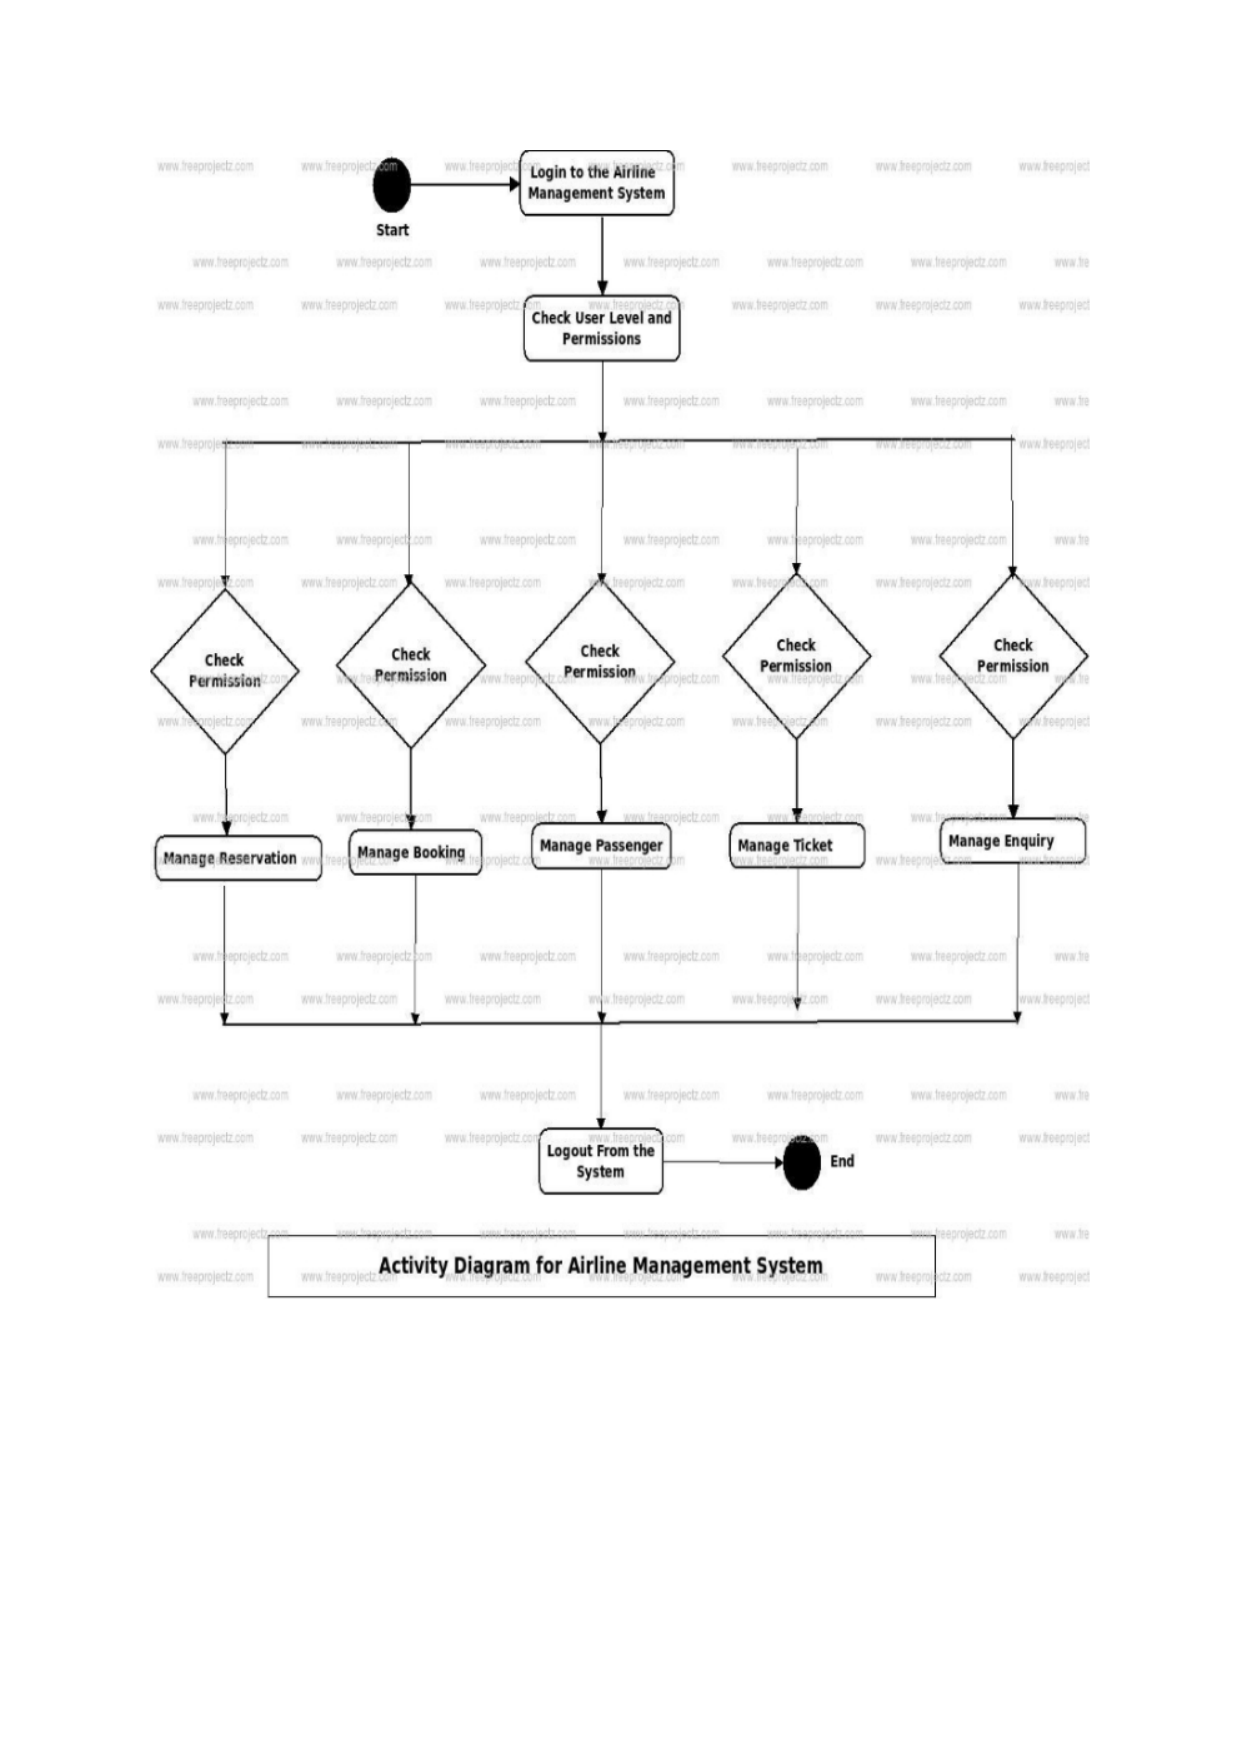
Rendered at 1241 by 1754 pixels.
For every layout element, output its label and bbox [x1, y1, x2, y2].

picture [150, 150, 1090, 1300]
